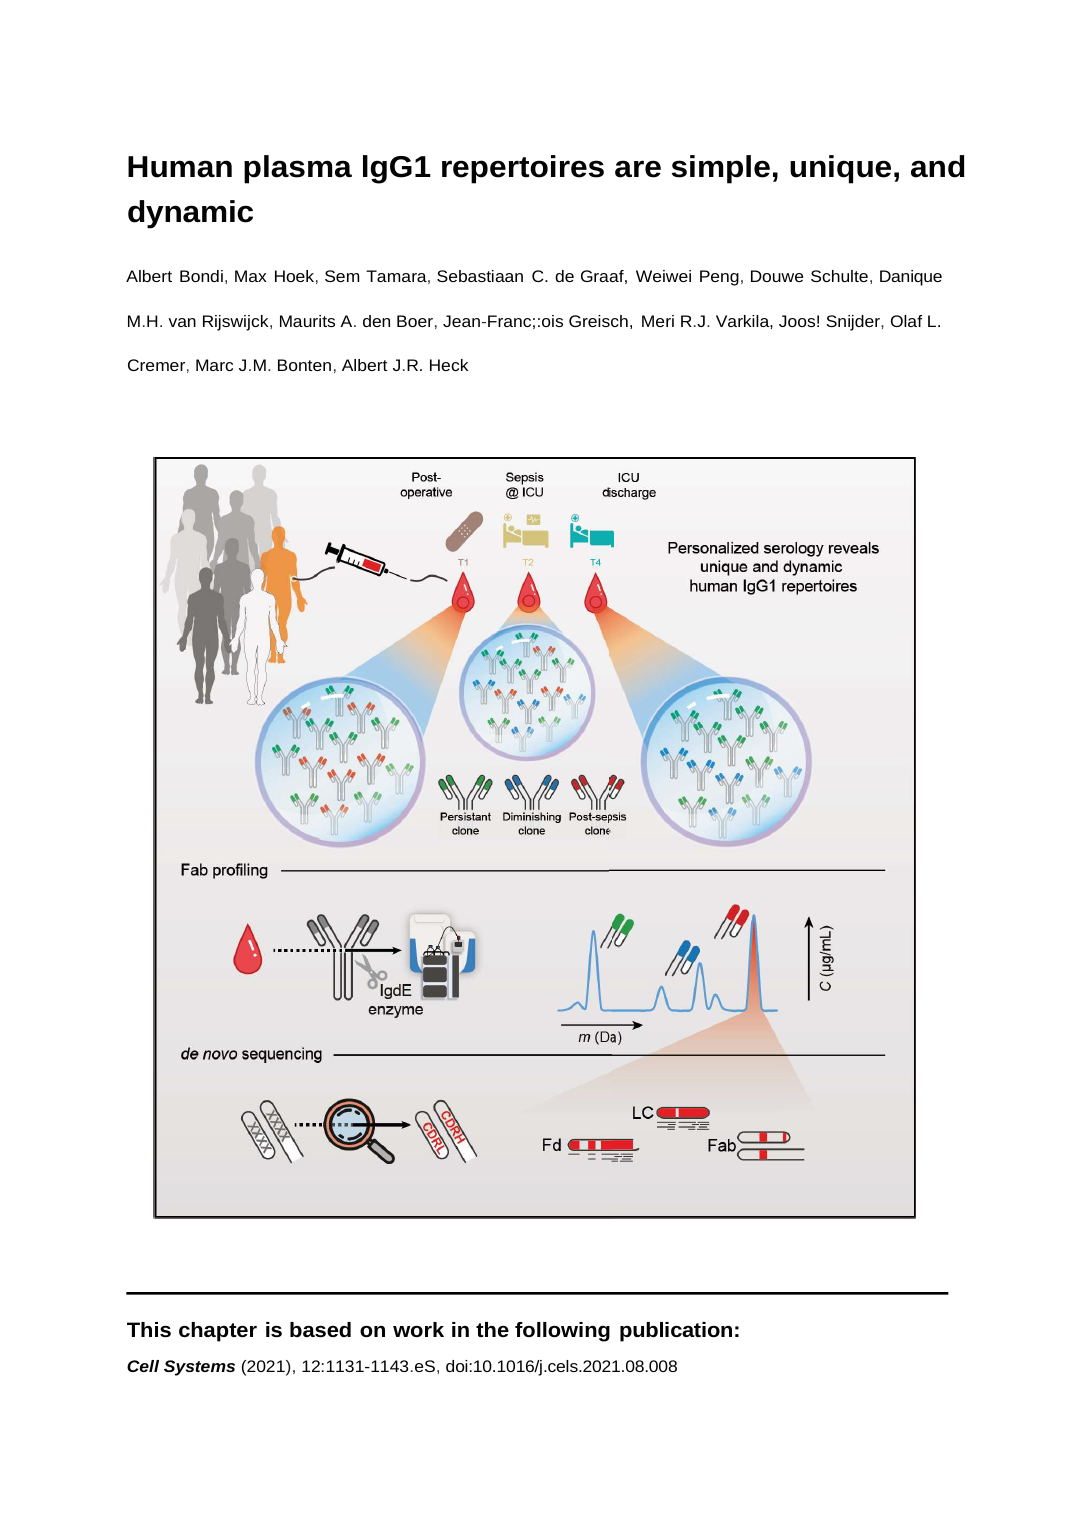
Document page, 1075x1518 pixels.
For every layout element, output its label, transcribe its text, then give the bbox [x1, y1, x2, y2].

text Albert Bondi, Max Hoek, Sem Tamara, Sebastiaan C. de Graaf, Weiwei Peng, Douwe Schulte, Danique [126, 267, 1075, 286]
picture [153, 457, 916, 1219]
text This chapter is based on work in the following publication: [127, 1318, 1075, 1342]
subtitle Human plasma lgG1 repertoires are simple, unique, and dynamic [126, 149, 1075, 228]
text M.H. van Rijswijck, Maurits A. den Boer, Jean-Franc;:ois Greisch, Meri R.J. Varkila, Joos! Snijder, Olaf L. Cremer, Marc J.M. Bonten, Albert J.R. Heck [126, 312, 980, 375]
text Cell Systems (2021), 12:1131-1143.eS, doi:10.1016/j.cels.2021.08.008 [127, 1357, 1075, 1376]
